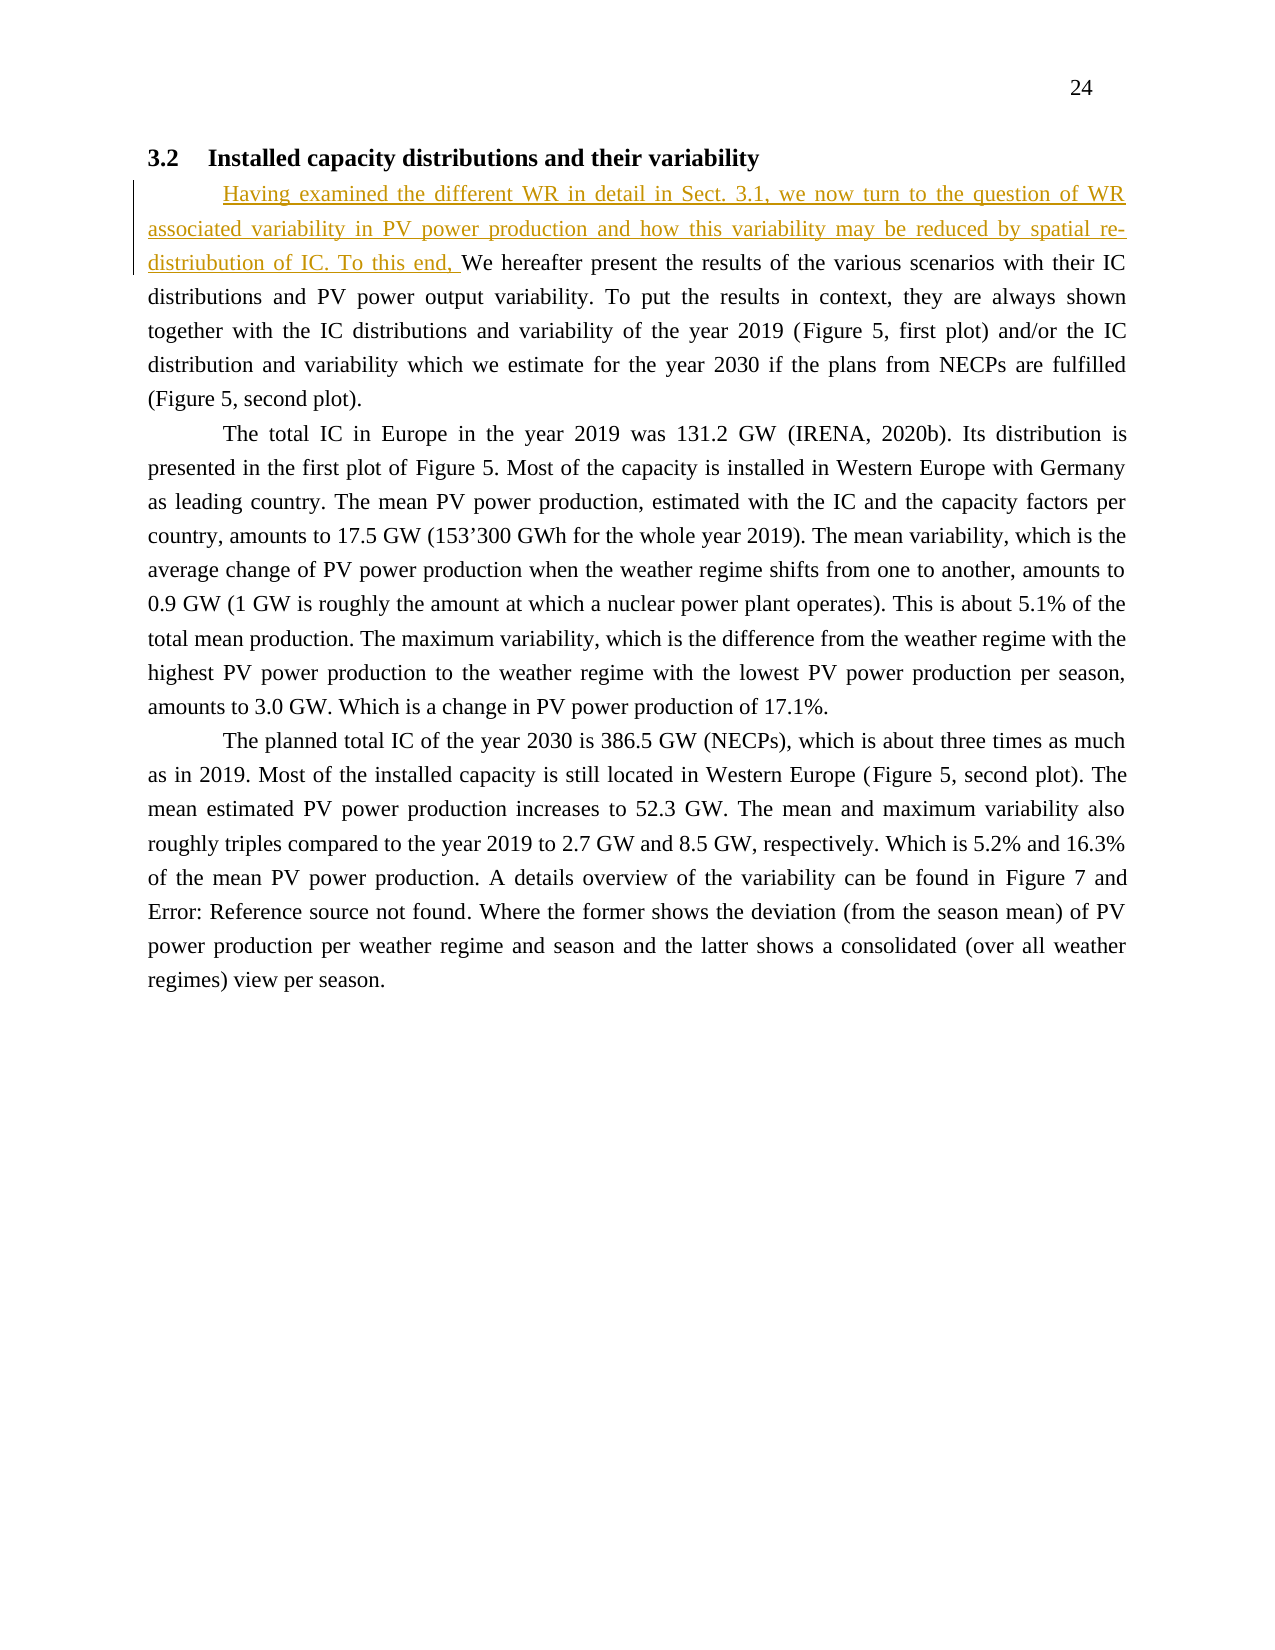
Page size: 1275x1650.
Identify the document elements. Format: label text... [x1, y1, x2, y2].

text We hereafter present the results of the various scenarios with their IC distributions and PV power output variability. To put the results in context, they are always shown together with the IC distributions and variability of the year 2019 (Figure 5, first plot) and/or the IC distribution and variability which we estimate for the year 2030 if the plans from NECPs are fulfilled (Figure 5, second plot). [148, 180, 1127, 238]
subtitle Installed capacity distributions and their variability [147, 143, 1127, 172]
text We hereafter present the results of the various scenarios with their IC distributions and PV power output variability. To put the results in context, they are always shown together with the IC distributions and variability of the year 2019 (Figure 5, first plot) and/or the IC distribution and variability which we estimate for the year 2030 if the plans from NECPs are fulfilled (Figure 5, second plot). [148, 239, 1127, 412]
text The total IC in Europe in the year 2019 was 131.2 GW (IRENA, 2020b). Its distribution is presented in the first plot of Figure 5. Most of the capacity is installed in Western Europe with Germany as leading country. The mean PV power production, estimated with the IC and the capacity factors per country, amounts to 17.5 GW (153’300 GWh for the whole year 2019). The mean variability, which is the average change of PV power production when the weather regime shifts from one to another, amounts to 0.9 GW (1 GW is roughly the amount at which a nuclear power plant operates). This is about 5.1% of the total mean production. The maximum variability, which is the difference from the weather regime with the highest PV power production to the weather regime with the lowest PV power production per season, amounts to 3.0 GW. Which is a change in PV power production of 17.1%. [148, 419, 1127, 719]
